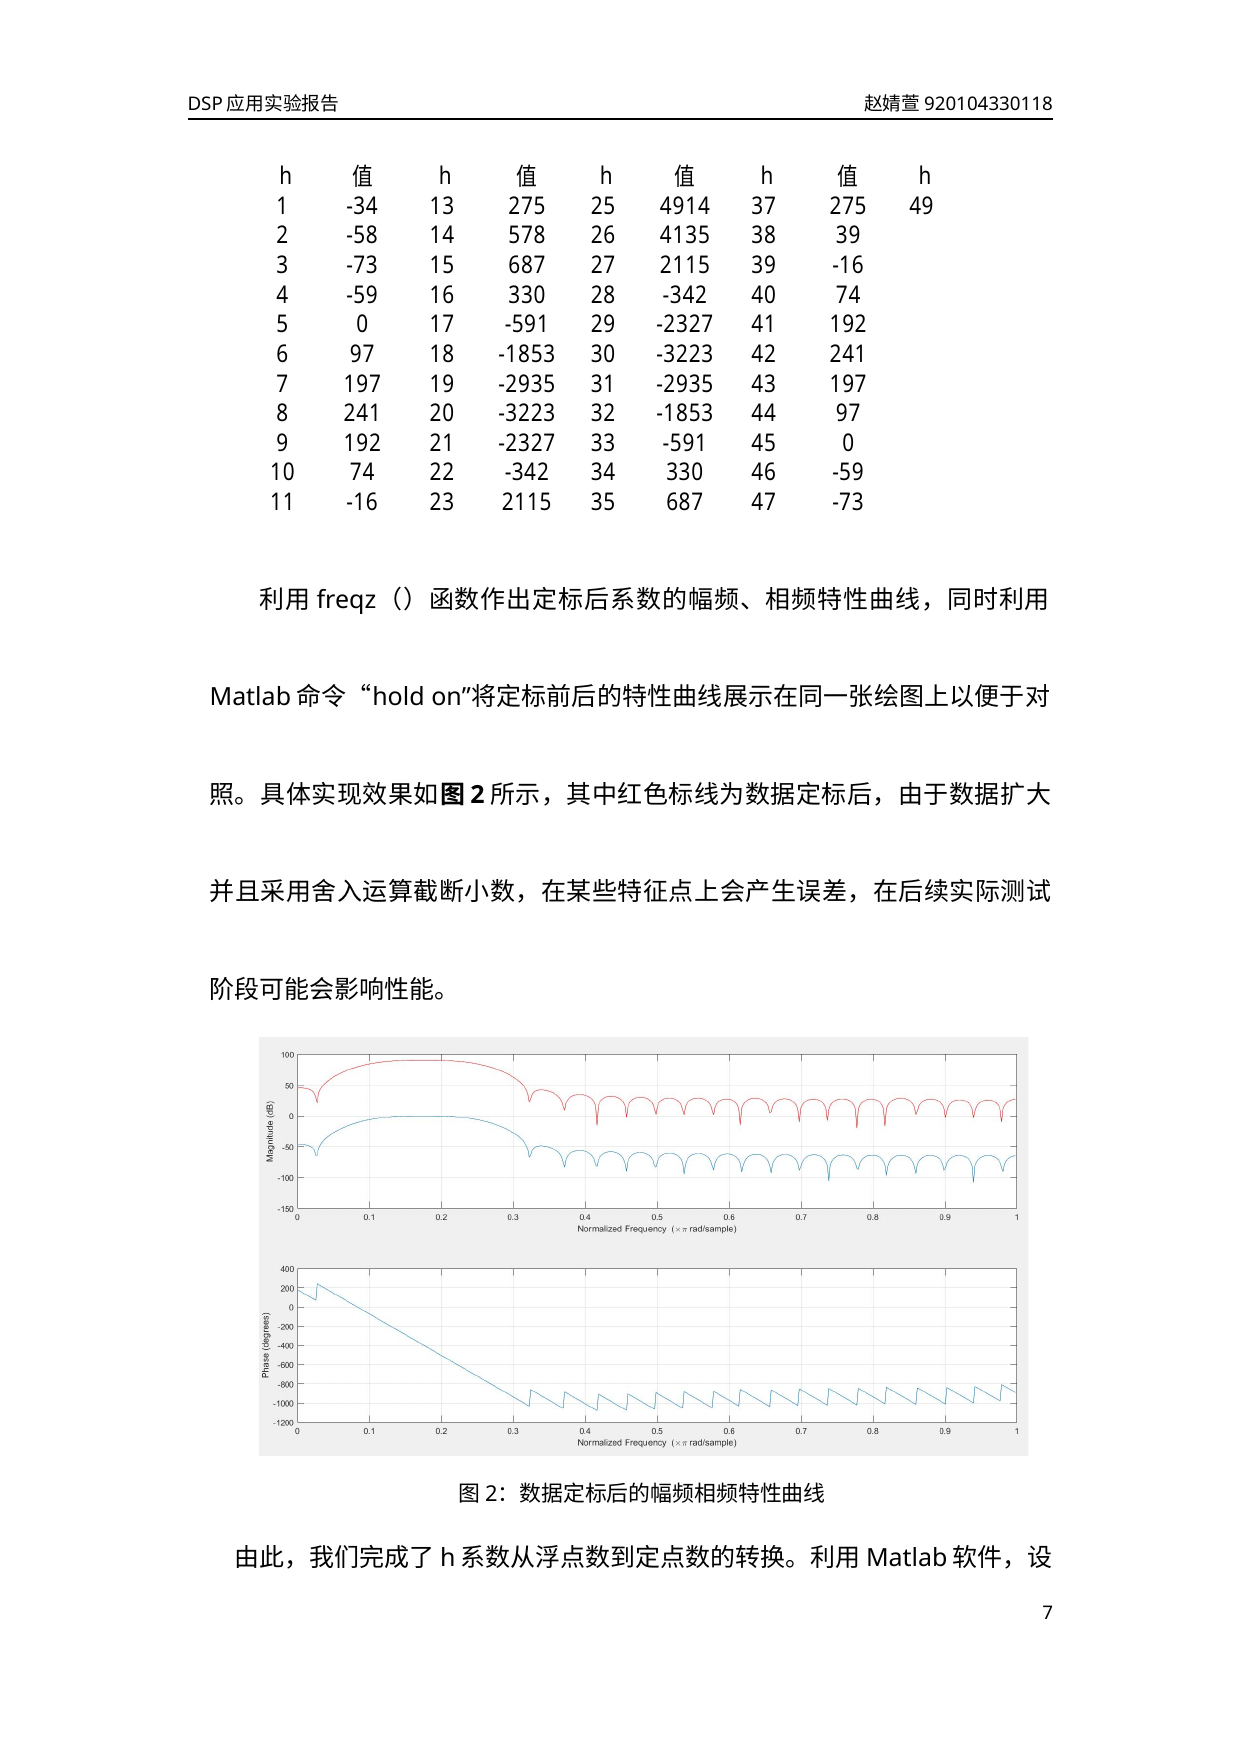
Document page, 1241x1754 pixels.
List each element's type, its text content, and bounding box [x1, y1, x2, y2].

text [209, 1523, 1053, 1588]
text 图2：数据定标后的幅频相频特性曲线 [209, 1475, 1053, 1508]
picture [258, 1037, 1029, 1456]
text 利用freqz（）函数作出定标后系数的幅频、相频特性曲线，同时利用Matlab命令“hold on”将定标前后的特性曲线展示在同一张绘图上以便于对照。具体实现效果如图2所示，其中红色标线为数据定标后，由于数据扩大并且采用舍入运算截断小数，在某些特征点上会产生误差，在后续实际测试阶段可能会影响性能。 [209, 565, 1053, 1020]
